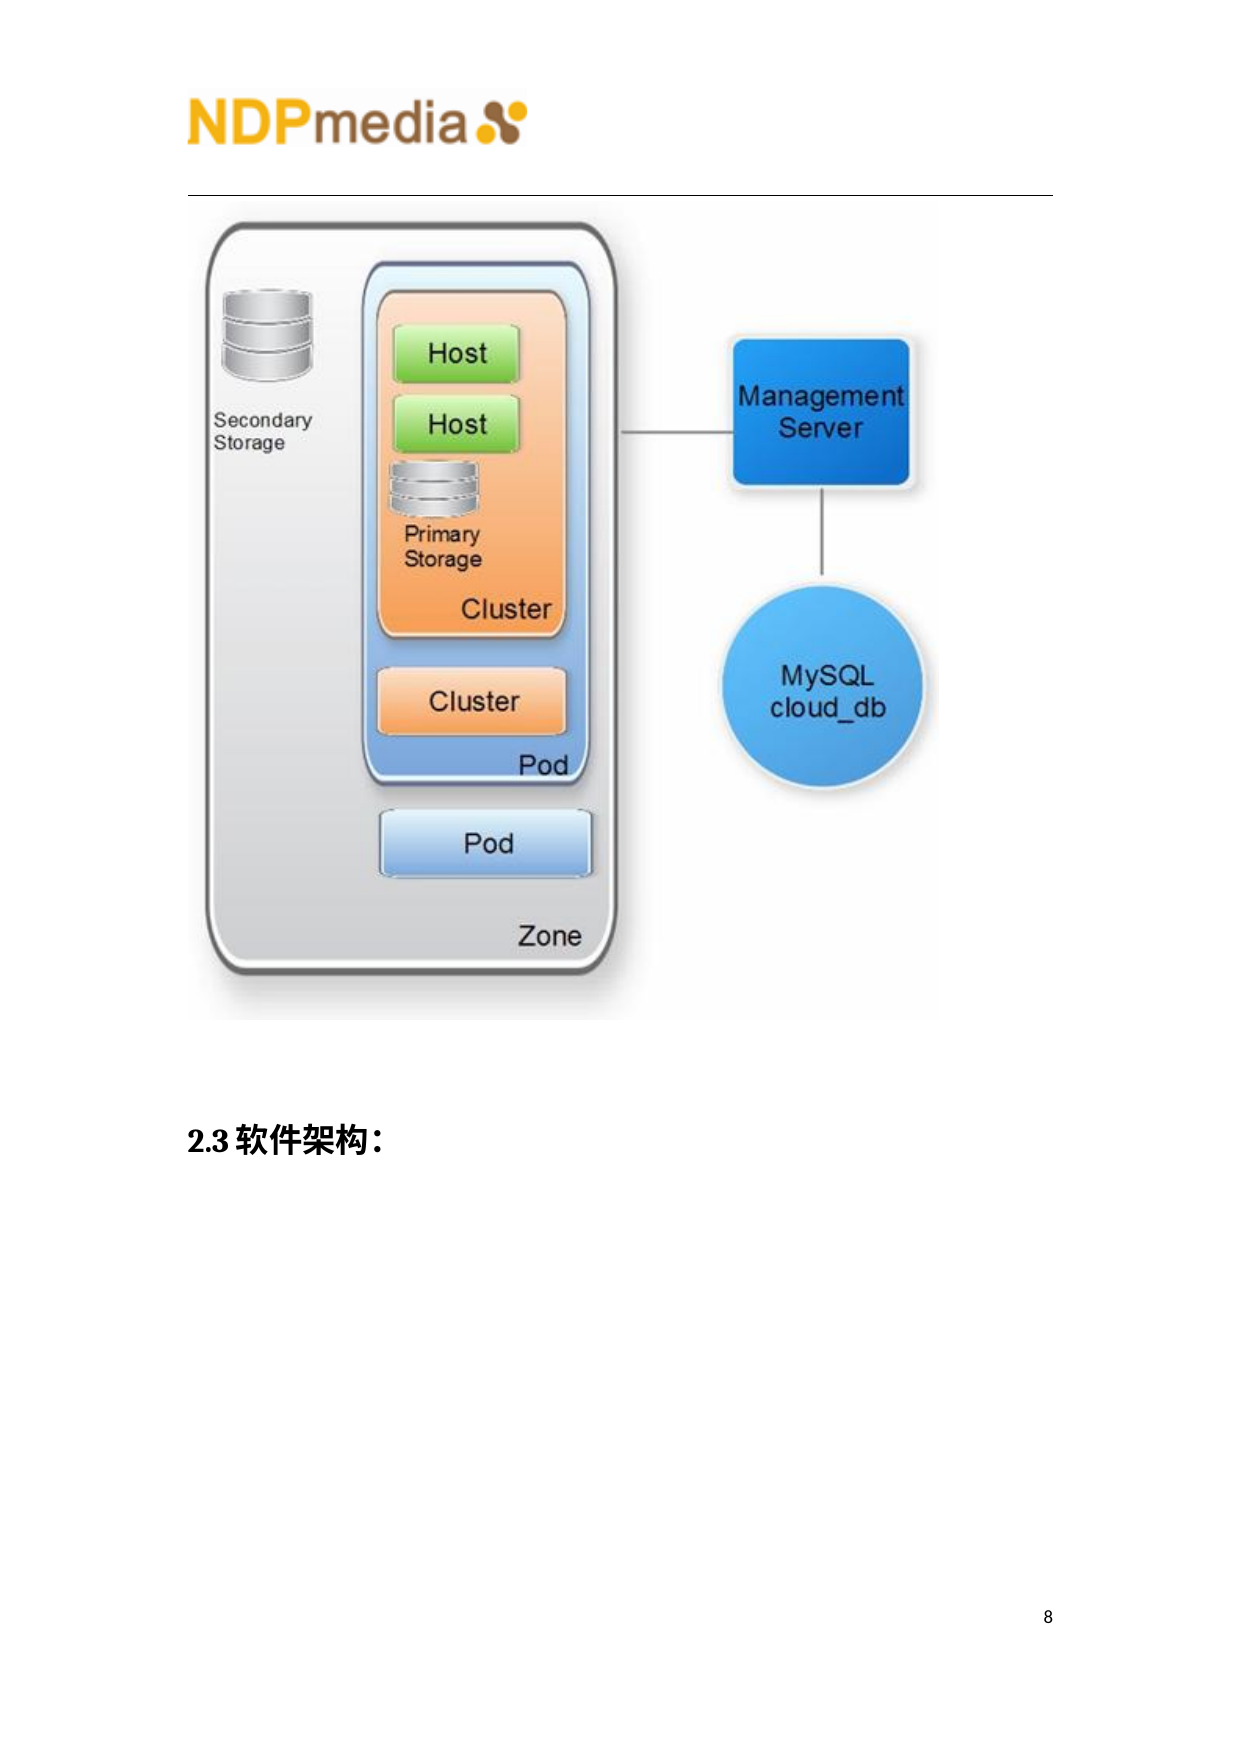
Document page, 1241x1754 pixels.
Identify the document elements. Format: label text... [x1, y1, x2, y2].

picture [187, 88, 528, 147]
subtitle 2.3软件架构： [187, 1106, 1053, 1171]
picture [187, 201, 939, 1020]
